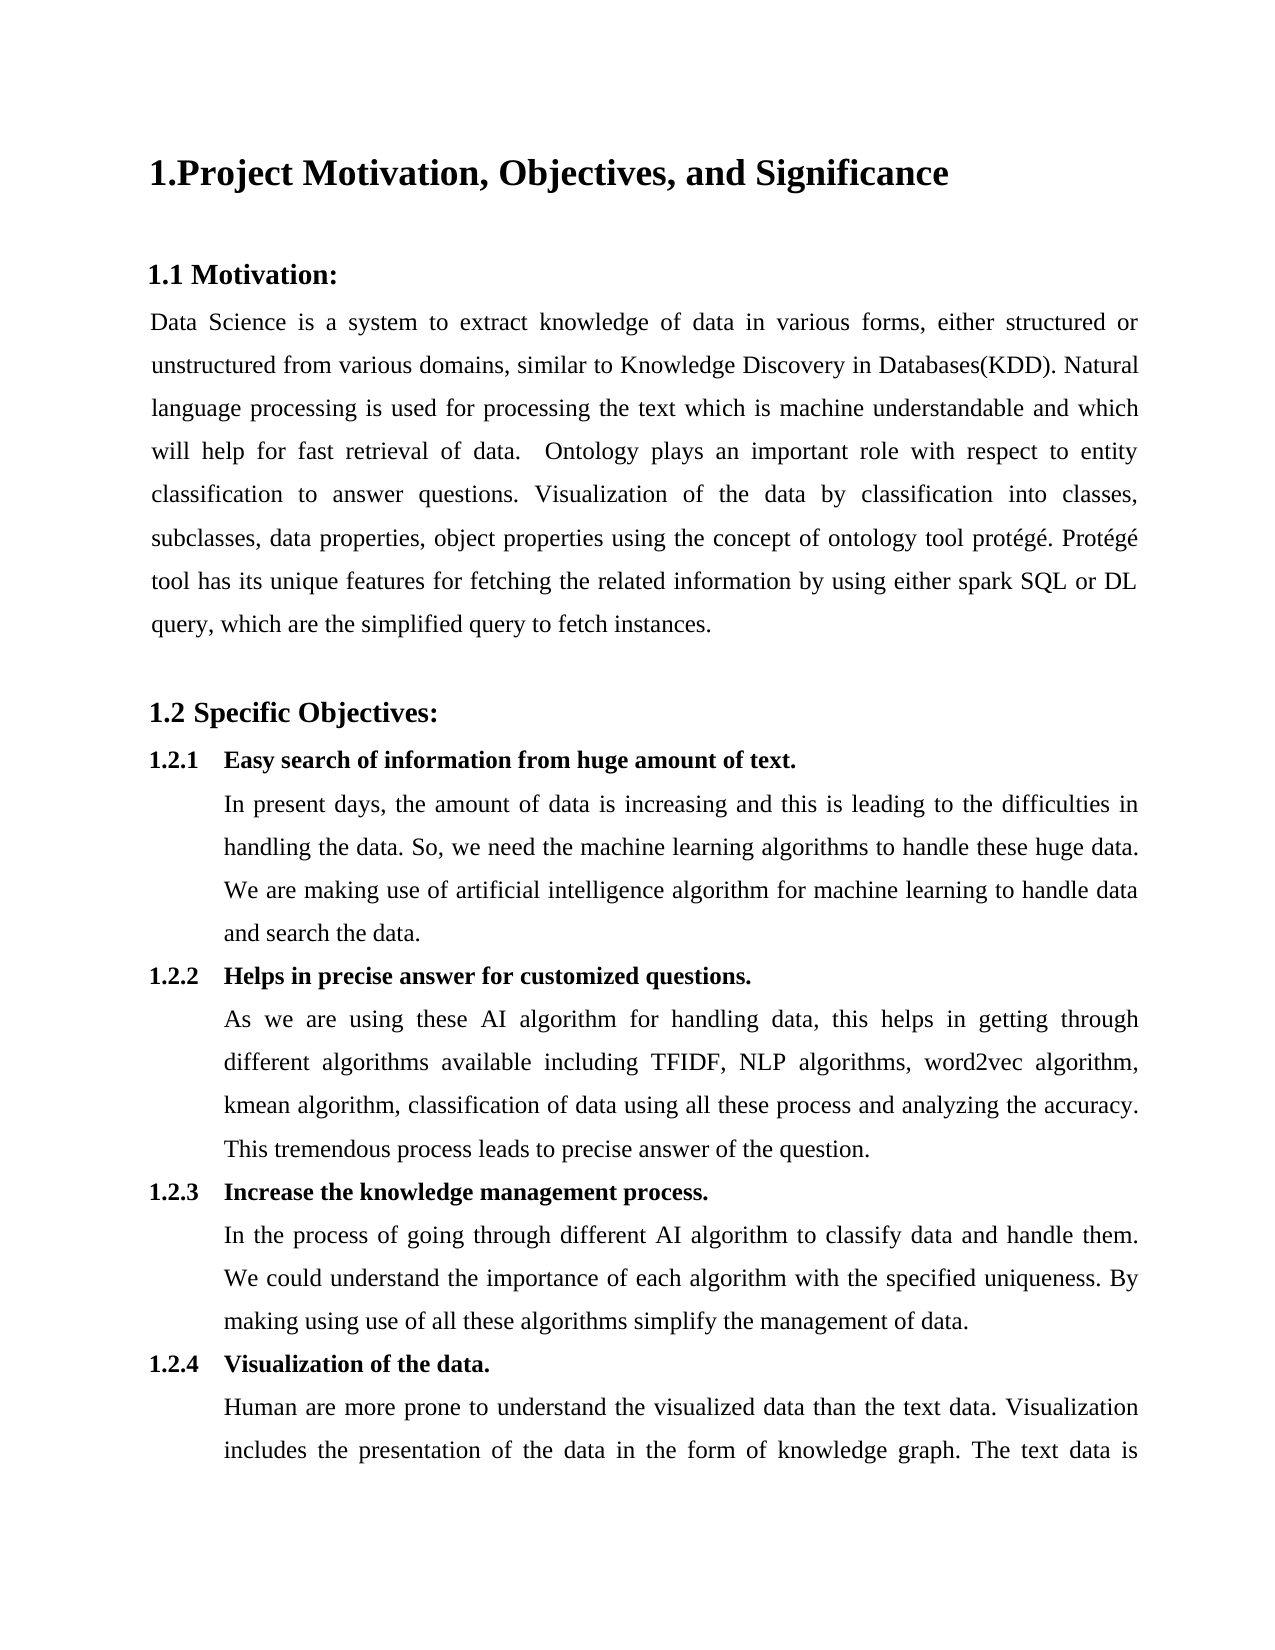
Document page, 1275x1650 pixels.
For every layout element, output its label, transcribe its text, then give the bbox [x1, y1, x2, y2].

list In present days, the amount of data is increasing and this is leading to the difficulties in handling the data. So, we need the machine learning algorithms to handle these huge data. We are making use of artificial intelligence algorithm for machine learning to handle data and search the data. [223, 789, 1140, 947]
list Easy search of information from huge amount of text. [148, 746, 1140, 774]
list Helps in precise answer for customized questions. [148, 961, 1140, 990]
text Data Science is a system to extract knowledge of data in various forms, either structured or unstructured from various domains, similar to Knowledge Discovery in Databases(KDD). Natural language processing is used for processing the text which is machine understandable and which will help for fast retrieval of data. Ontology plays an important role with respect to entity classification to answer questions. Visualization of the data by classification into classes, subclasses, data properties, object properties using the concept of ontology tool protégé. Protégé tool has its unique features for fetching the related information by using either spark SQL or DL query, which are the simplified query to fetch instances. [150, 307, 1140, 638]
list As we are using these AI algorithm for handling data, this helps in getting through different algorithms available including TFIDF, NLP algorithms, word2vec algorithm, kmean algorithm, classification of data using all these process and analyzing the accuracy. This tremendous process leads to precise answer of the question. [223, 1004, 1140, 1162]
text 1.1 Motivation: [147, 257, 1140, 290]
list Increase the knowledge management process. [148, 1177, 1140, 1206]
list Specific Objectives: [148, 695, 1140, 729]
list Visualization of the data. [148, 1349, 1140, 1378]
subtitle 1.Project Motivation, Objectives, and Significance [148, 150, 1125, 193]
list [223, 1392, 1140, 1464]
list In the process of going through different AI algorithm to classify data and handle them. We could understand the importance of each algorithm with the specified uniqueness. By making using use of all these algorithms simplify the management of data. [223, 1220, 1140, 1335]
